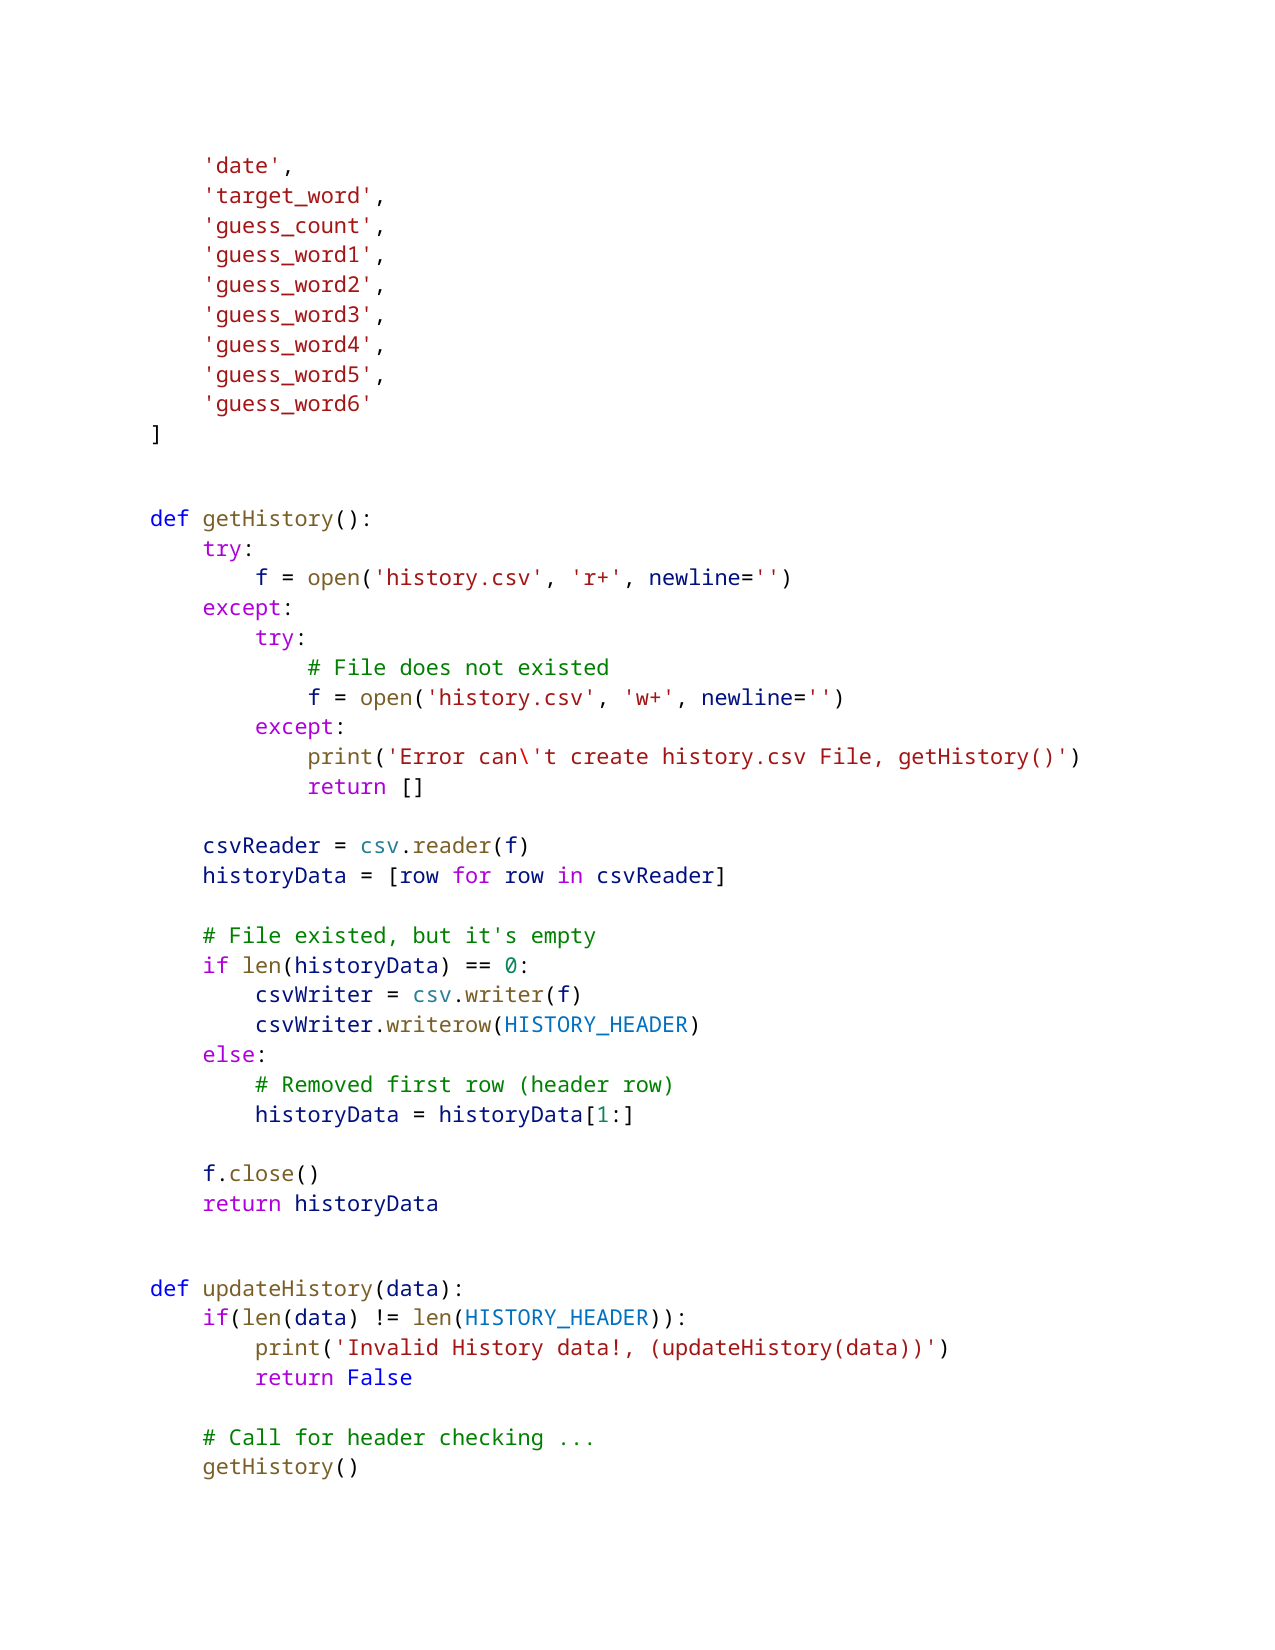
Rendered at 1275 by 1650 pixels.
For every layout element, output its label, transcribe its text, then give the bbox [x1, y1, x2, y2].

text csvWriter = csv.writer(f) [150, 979, 1125, 1009]
text 'guess_word1', [150, 239, 1125, 269]
text try: [150, 622, 1125, 652]
text if len(historyData) == 0: [150, 949, 1125, 979]
text if(len(data) != len(HISTORY_HEADER)): [150, 1302, 1125, 1332]
text f = open('history.csv', 'w+', newline='') [150, 681, 1125, 711]
text return False [150, 1362, 1125, 1392]
text 'guess_word4', [150, 329, 1125, 358]
text 'date', [150, 150, 1125, 180]
text 'guess_word6' [150, 388, 1125, 418]
text def updateHistory(data): [150, 1272, 1125, 1302]
text historyData = [row for row in csvReader] [150, 860, 1125, 890]
text def getHistory(): [150, 503, 1125, 532]
text ] [150, 418, 1125, 448]
text # File does not existed [150, 652, 1125, 681]
text return [] [150, 771, 1125, 801]
text # File existed, but it's empty [150, 920, 1125, 949]
text csvReader = csv.reader(f) [150, 830, 1125, 860]
text f = open('history.csv', 'r+', newline='') [150, 562, 1125, 592]
text csvWriter.writerow(HISTORY_HEADER) [150, 1009, 1125, 1039]
text 'guess_word5', [150, 358, 1125, 388]
text except: [150, 711, 1125, 741]
text 'guess_word2', [150, 269, 1125, 299]
text # Call for header checking ... [150, 1421, 1125, 1451]
text getHistory() [150, 1451, 1125, 1481]
text 'guess_count', [150, 209, 1125, 239]
text try: [150, 532, 1125, 562]
text # Removed first row (header row) [150, 1069, 1125, 1098]
text except: [150, 592, 1125, 622]
text f.close() [150, 1158, 1125, 1188]
text 'target_word', [150, 180, 1125, 209]
text historyData = historyData[1:] [150, 1098, 1125, 1128]
text 'guess_word3', [150, 299, 1125, 329]
text print('Invalid History data!, (updateHistory(data))') [150, 1332, 1125, 1362]
text print('Error can\'t create history.csv File, getHistory()') [150, 741, 1125, 771]
text return historyData [150, 1188, 1125, 1218]
text else: [150, 1039, 1125, 1069]
